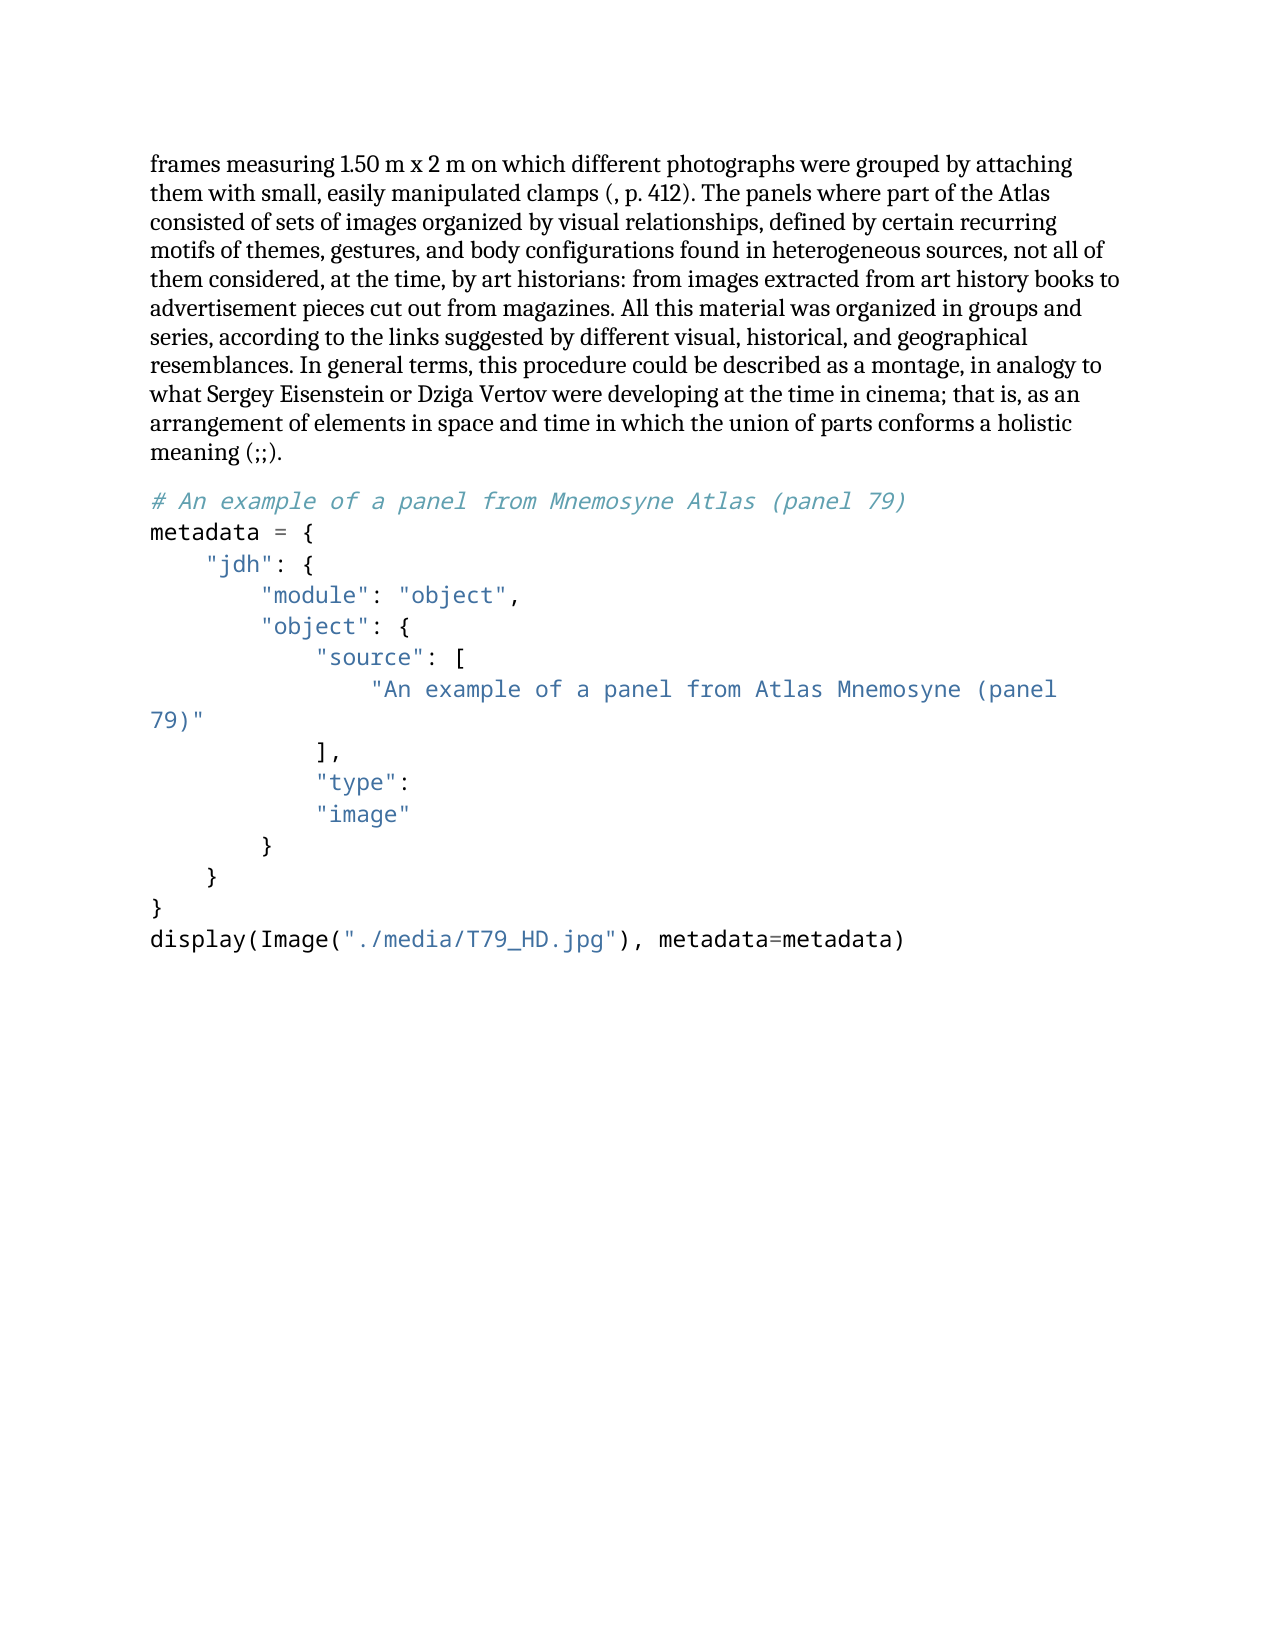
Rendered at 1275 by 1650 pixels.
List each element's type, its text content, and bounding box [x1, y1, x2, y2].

text # An example of a panel from Mnemosyne Atlas (panel 79) metadata = { "jdh": { "module": "object", "object": { "source": [ "An example of a panel from Atlas Mnemosyne (panel 79)" ], "type": "image" } } } display(Image("./media/T79_HD.jpg"), metadata=metadata) [150, 485, 1125, 954]
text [150, 150, 1125, 466]
